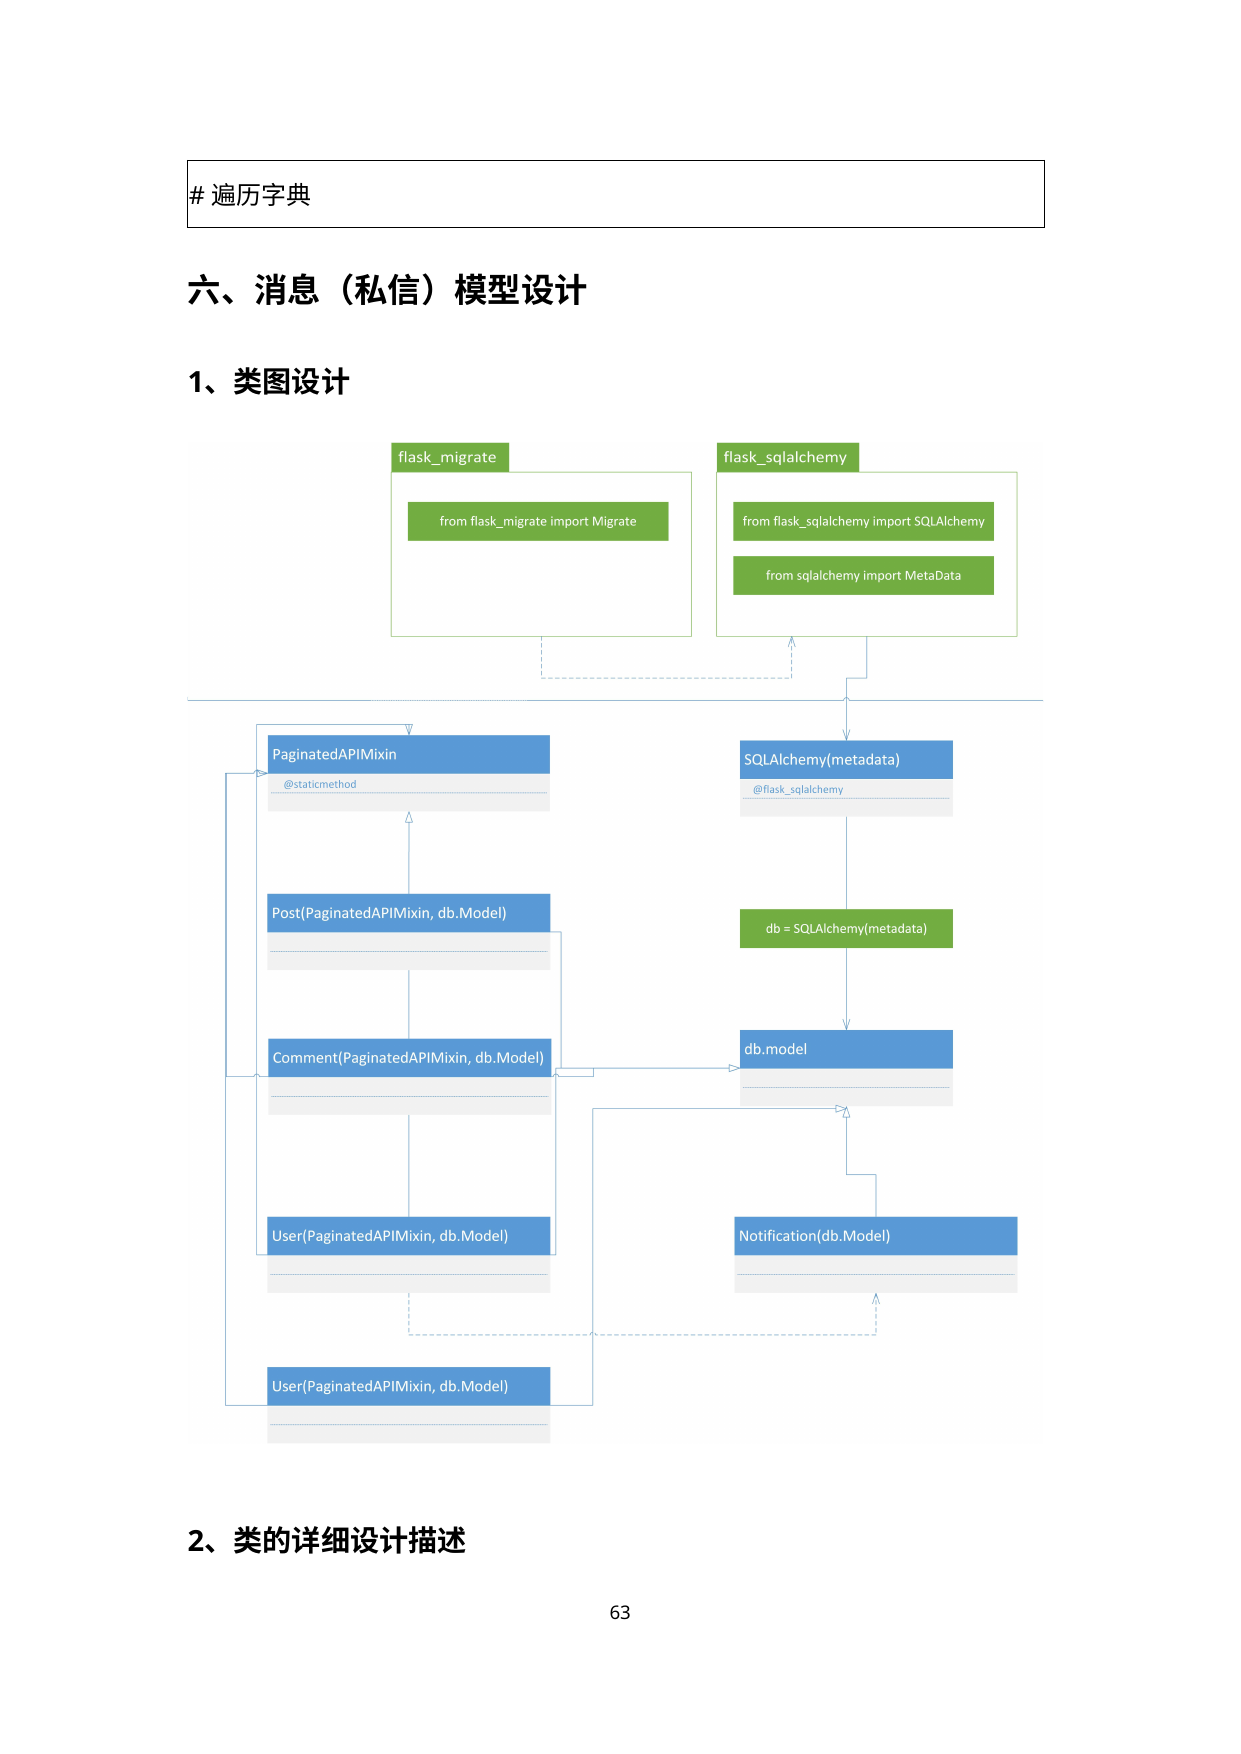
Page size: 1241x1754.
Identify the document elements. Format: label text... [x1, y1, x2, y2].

text 六、消息（私信）模型设计 [187, 255, 1053, 320]
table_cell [188, 161, 1044, 226]
picture [187, 442, 1044, 1444]
text 1、类图设计 [187, 347, 1053, 412]
text 2、类的详细设计描述 [187, 1506, 1053, 1571]
